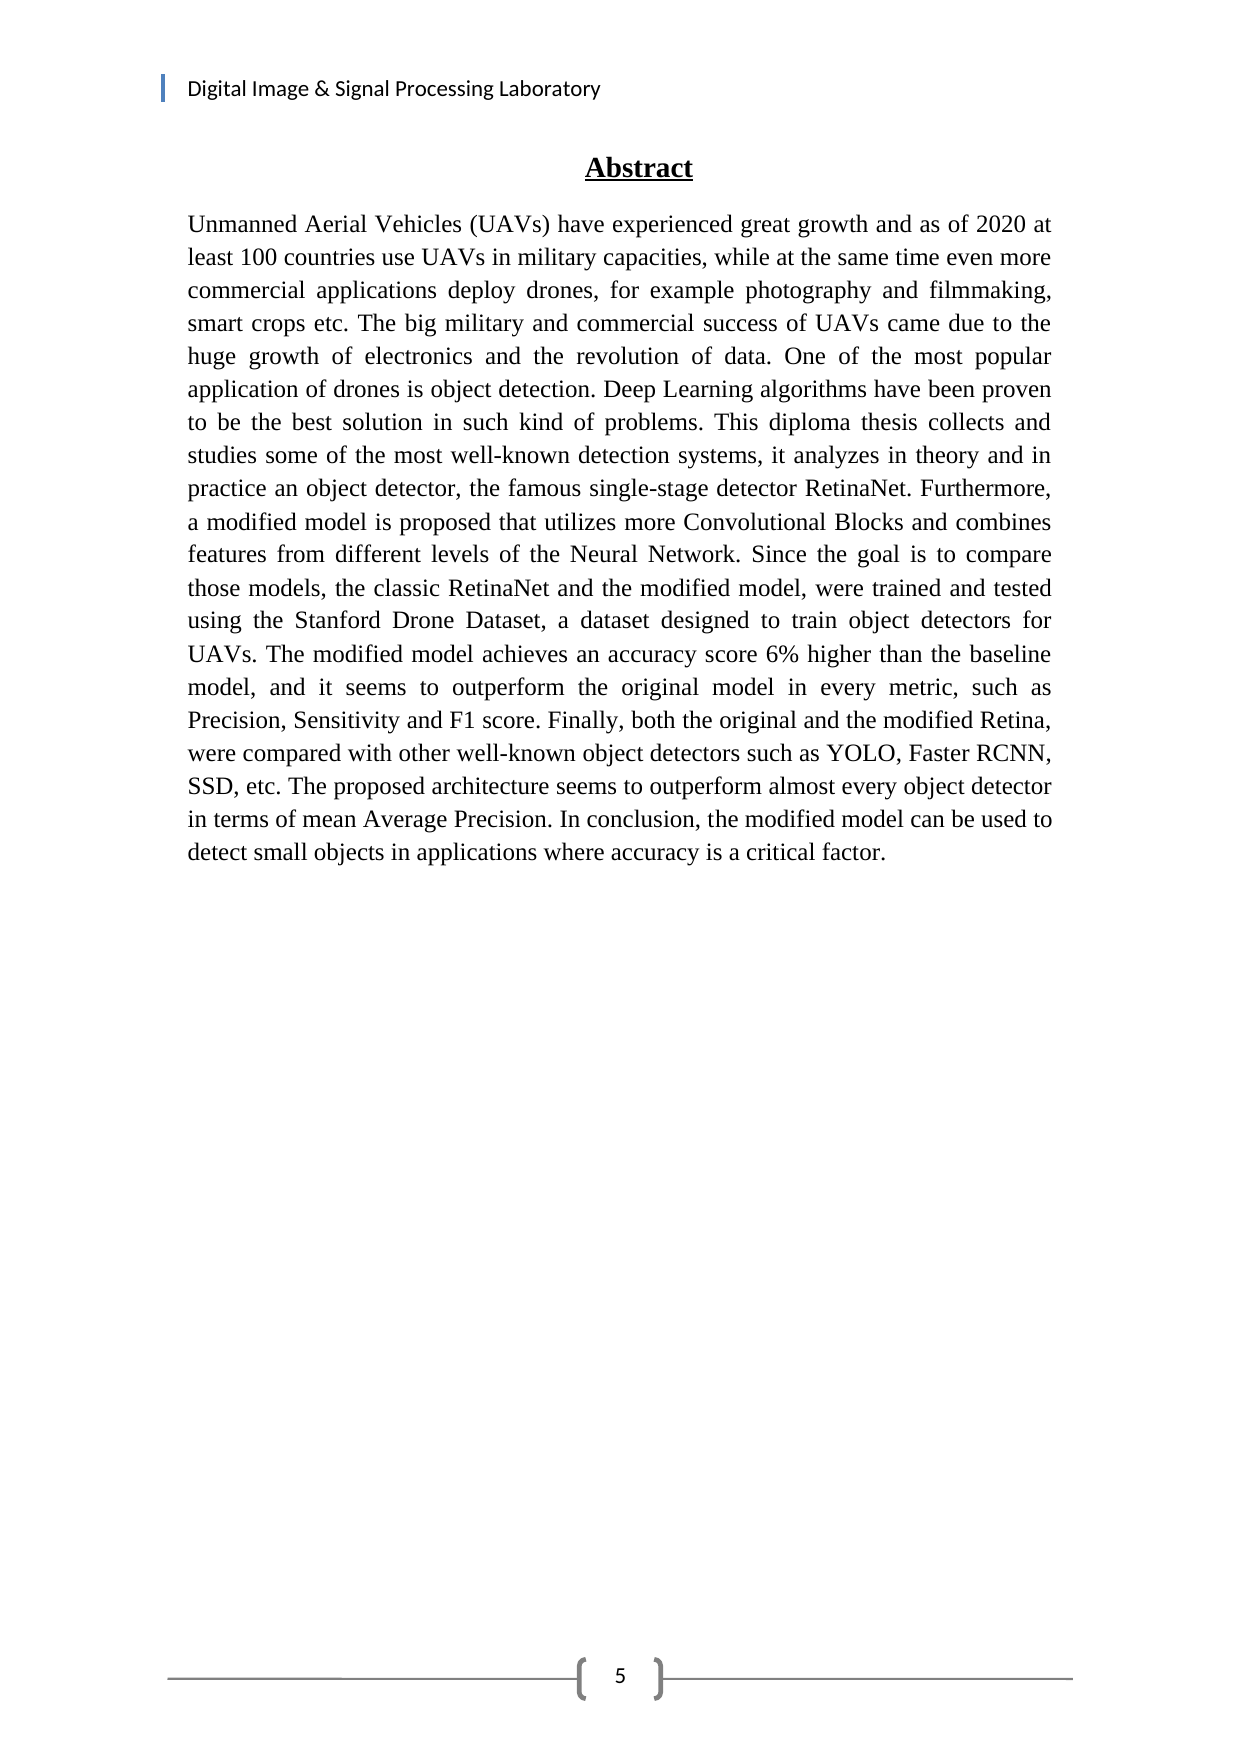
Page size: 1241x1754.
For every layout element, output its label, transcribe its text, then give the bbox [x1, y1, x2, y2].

text Unmanned Aerial Vehicles (UAVs) have experienced great growth and as of 2020 at least 100 countries use UAVs in military capacities, while at the same time even more commercial applications deploy drones, for example photography and filmmaking, smart crops etc. The big military and commercial success of UAVs came due to the huge growth of electronics and the revolution of data. One of the most popular application of drones is object detection. Deep Learning algorithms have been proven to be the best solution in such kind of problems. This diploma thesis collects and studies some of the most well-known detection systems, it analyzes in theory and in practice an object detector, the famous single-stage detector RetinaNet. Furthermore, a modified model is proposed that utilizes more Convolutional Blocks and combines features from different levels of the Neural Network. Since the goal is to compare those models, the classic RetinaNet and the modified model, were trained and tested using the Stanford Drone Dataset, a dataset designed to train object detectors for UAVs. The modified model achieves an accuracy score 6% higher than the baseline model, and it seems to outperform the original model in every metric, such as Precision, Sensitivity and F1 score. Finally, both the original and the modified Retina, were compared with other well-known object detectors such as YOLO, Faster RCNN, SSD, etc. The proposed architecture seems to outperform almost every object detector in terms of mean Average Precision. In conclusion, the modified model can be used to detect small objects in applications where accuracy is a critical factor. [187, 209, 1053, 866]
text Abstract [225, 150, 1053, 183]
